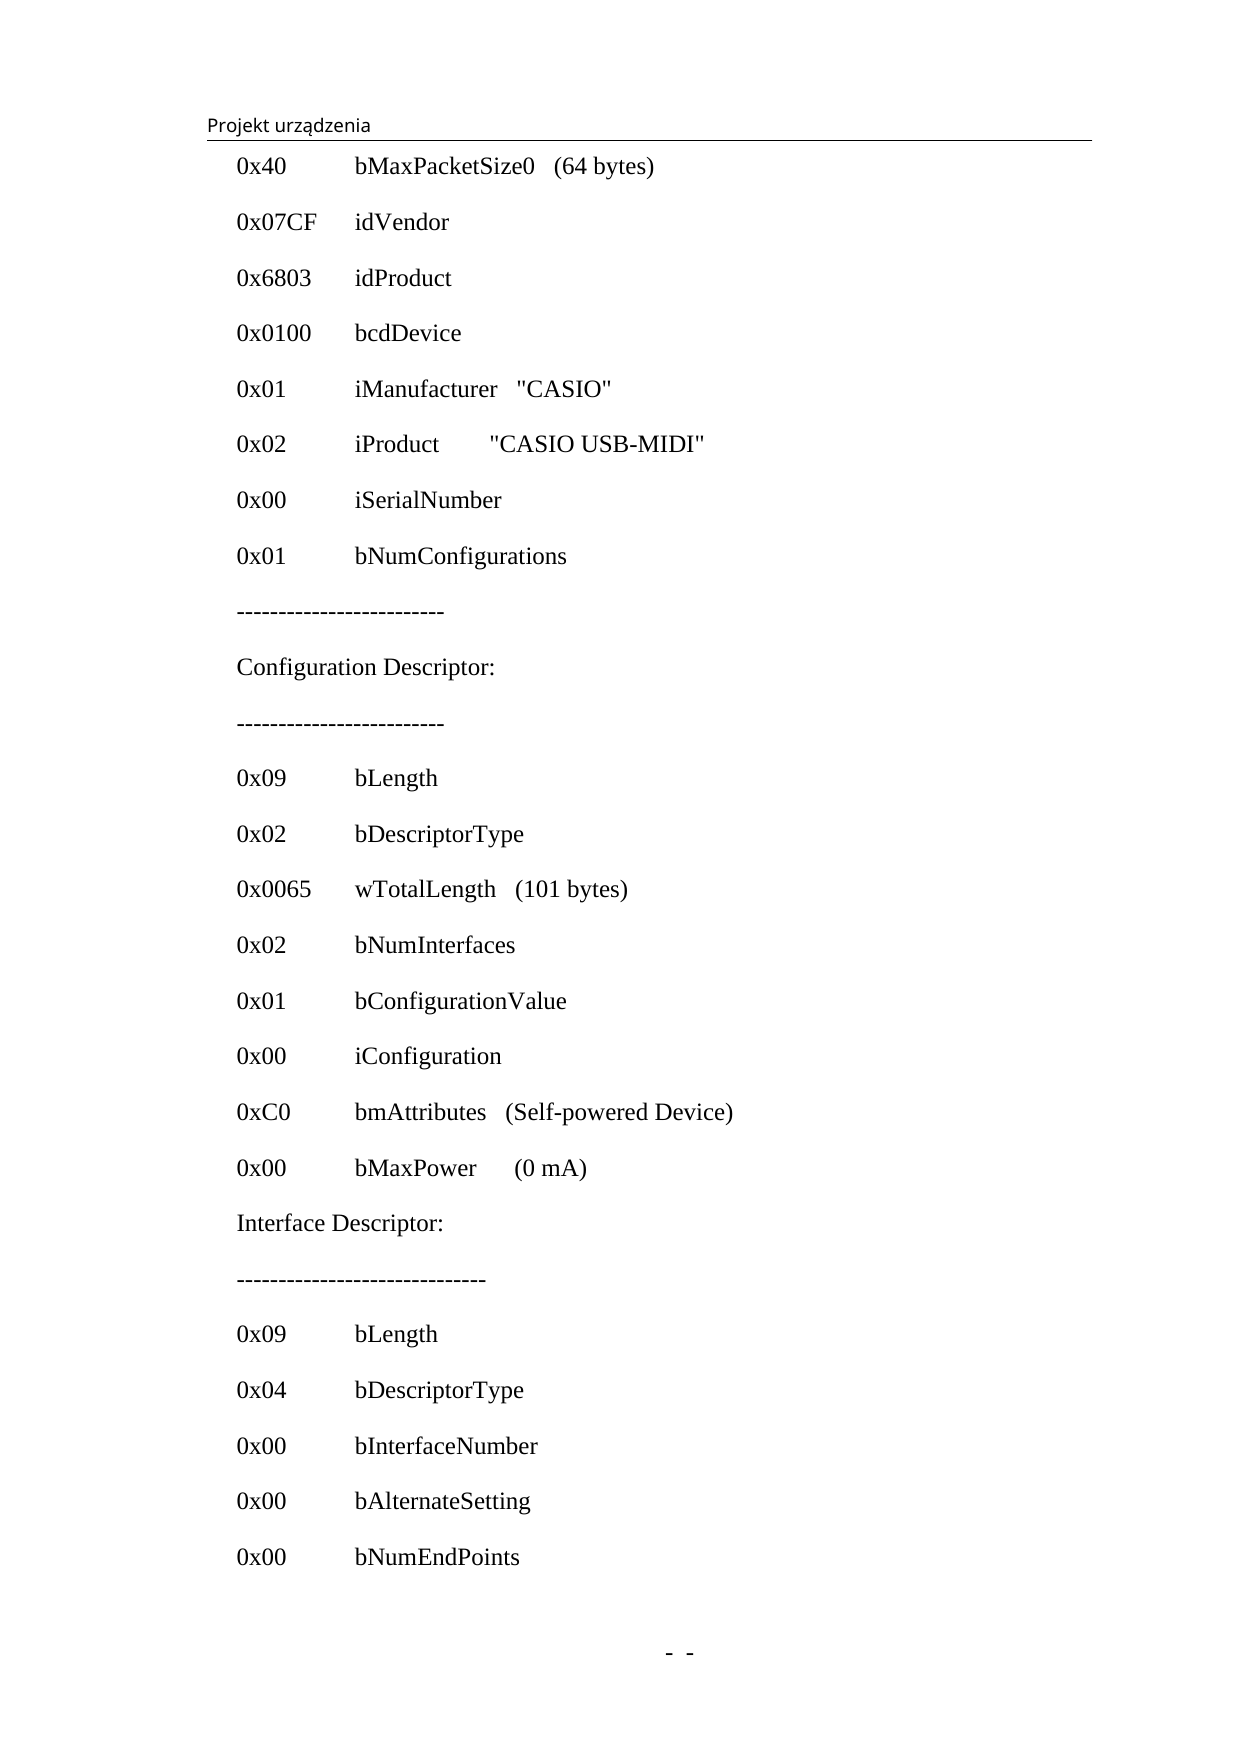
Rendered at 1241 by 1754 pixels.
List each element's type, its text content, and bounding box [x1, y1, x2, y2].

text 0xC0 bmAttributes (Self-powered Device) [207, 1097, 1092, 1126]
text ------------------------- [207, 596, 1092, 625]
text Interface Descriptor: [207, 1208, 1092, 1237]
text 0x04 bDescriptorType [207, 1375, 1092, 1404]
text ------------------------------ [207, 1264, 1092, 1293]
text 0x02 bDescriptorType [207, 819, 1092, 848]
text 0x01 bConfigurationValue [207, 986, 1092, 1014]
text 0x07CF idVendor [207, 207, 1092, 236]
text 0x40 bMaxPacketSize0 (64 bytes) [207, 151, 1092, 180]
text 0x00 bAlternateSetting [207, 1486, 1092, 1515]
text 0x01 iManufacturer "CASIO" [207, 374, 1092, 403]
text 0x6803 idProduct [207, 263, 1092, 291]
text 0x00 iConfiguration [207, 1041, 1092, 1070]
text 0x0065 wTotalLength (101 bytes) [207, 874, 1092, 903]
text 0x00 bMaxPower (0 mA) [207, 1153, 1092, 1181]
text 0x02 iProduct "CASIO USB-MIDI" [207, 429, 1092, 458]
text 0x00 bInterfaceNumber [207, 1431, 1092, 1459]
text 0x01 bNumConfigurations [207, 541, 1092, 569]
text ------------------------- [207, 708, 1092, 736]
text 0x00 iSerialNumber [207, 485, 1092, 514]
text 0x09 bLength [207, 1319, 1092, 1348]
text 0x00 bNumEndPoints [207, 1542, 1092, 1571]
text 0x0100 bcdDevice [207, 318, 1092, 347]
text 0x02 bNumInterfaces [207, 930, 1092, 959]
text 0x09 bLength [207, 763, 1092, 792]
text Configuration Descriptor: [207, 652, 1092, 681]
